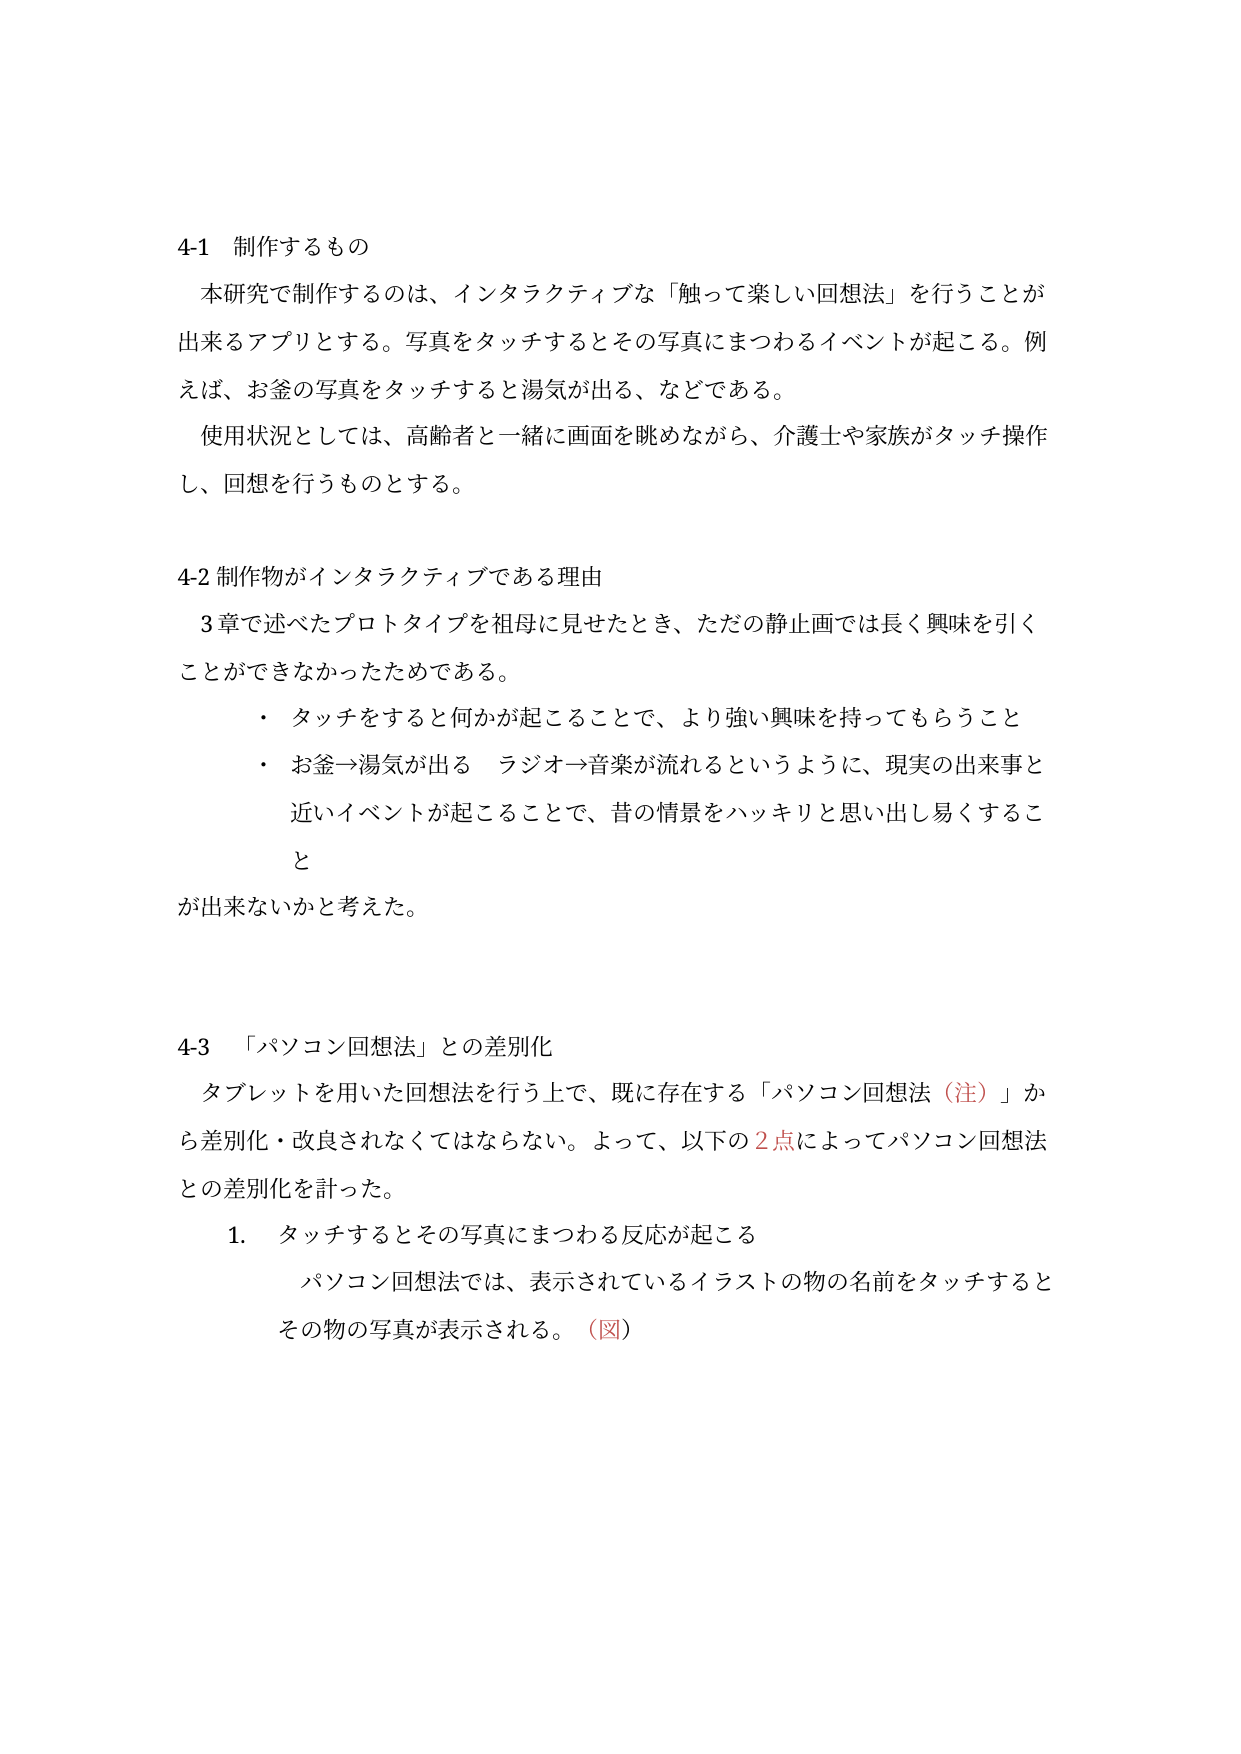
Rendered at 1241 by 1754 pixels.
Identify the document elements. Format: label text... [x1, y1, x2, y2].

text タブレットを用いた回想法を行う上で、既に存在する「パソコン回想法（注）」から差別化・改良されなくてはならない。よって、以下の２点によってパソコン回想法との差別化を計った。 [177, 1071, 1063, 1208]
text 使用状況としては、高齢者と一緒に画面を眺めながら、介護士や家族がタッチ操作し、回想を行うものとする。 [177, 414, 1063, 504]
list お釜→湯気が出る ラジオ→音楽が流れるというように、現実の出来事と近いイベントが起こることで、昔の情景をハッキリと思い出し易くすること [252, 743, 1063, 880]
text 4-3 「パソコン回想法」との差別化 [177, 1024, 1063, 1066]
list タッチをすると何かが起こることで、より強い興味を持ってもらうこと [252, 696, 1063, 738]
text 4-2 制作物がインタラクティブである理由 [177, 555, 1063, 597]
list タッチするとその写真にまつわる反応が起こる [227, 1213, 1063, 1255]
text が出来ないかと考えた。 [177, 885, 1063, 927]
list パソコン回想法では、表示されているイラストの物の名前をタッチするとその物の写真が表示される。（図） [277, 1260, 1063, 1349]
text 4-1 制作するもの [177, 225, 1063, 267]
text 本研究で制作するのは、インタラクティブな「触って楽しい回想法」を行うことが出来るアプリとする。写真をタッチするとその写真にまつわるイベントが起こる。例えば、お釜の写真をタッチすると湯気が出る、などである。 [177, 272, 1063, 409]
text 3章で述べたプロトタイプを祖母に見せたとき、ただの静止画では長く興味を引くことができなかったためである。 [177, 602, 1063, 691]
